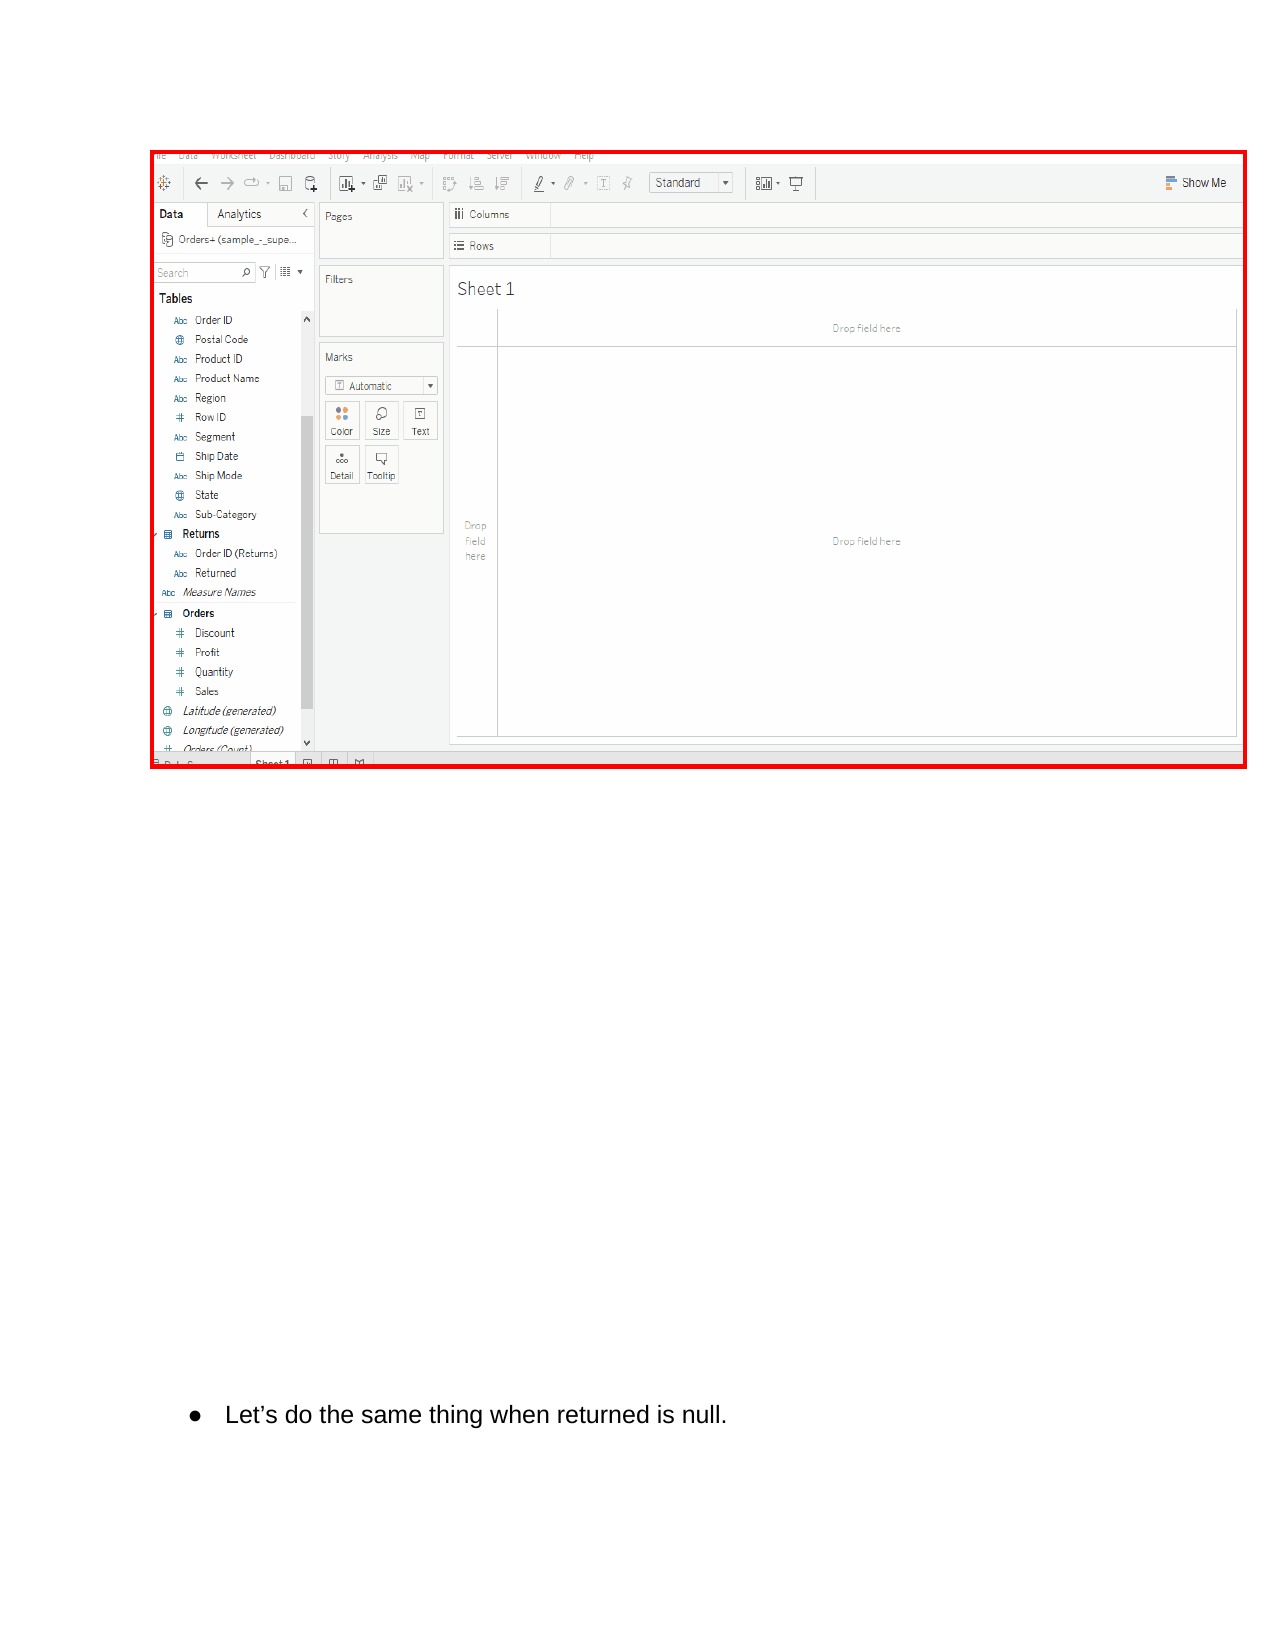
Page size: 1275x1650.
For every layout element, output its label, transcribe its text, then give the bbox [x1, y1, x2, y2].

list Let’s do the same thing when returned is null. [187, 1400, 1125, 1429]
picture [154, 154, 1243, 764]
